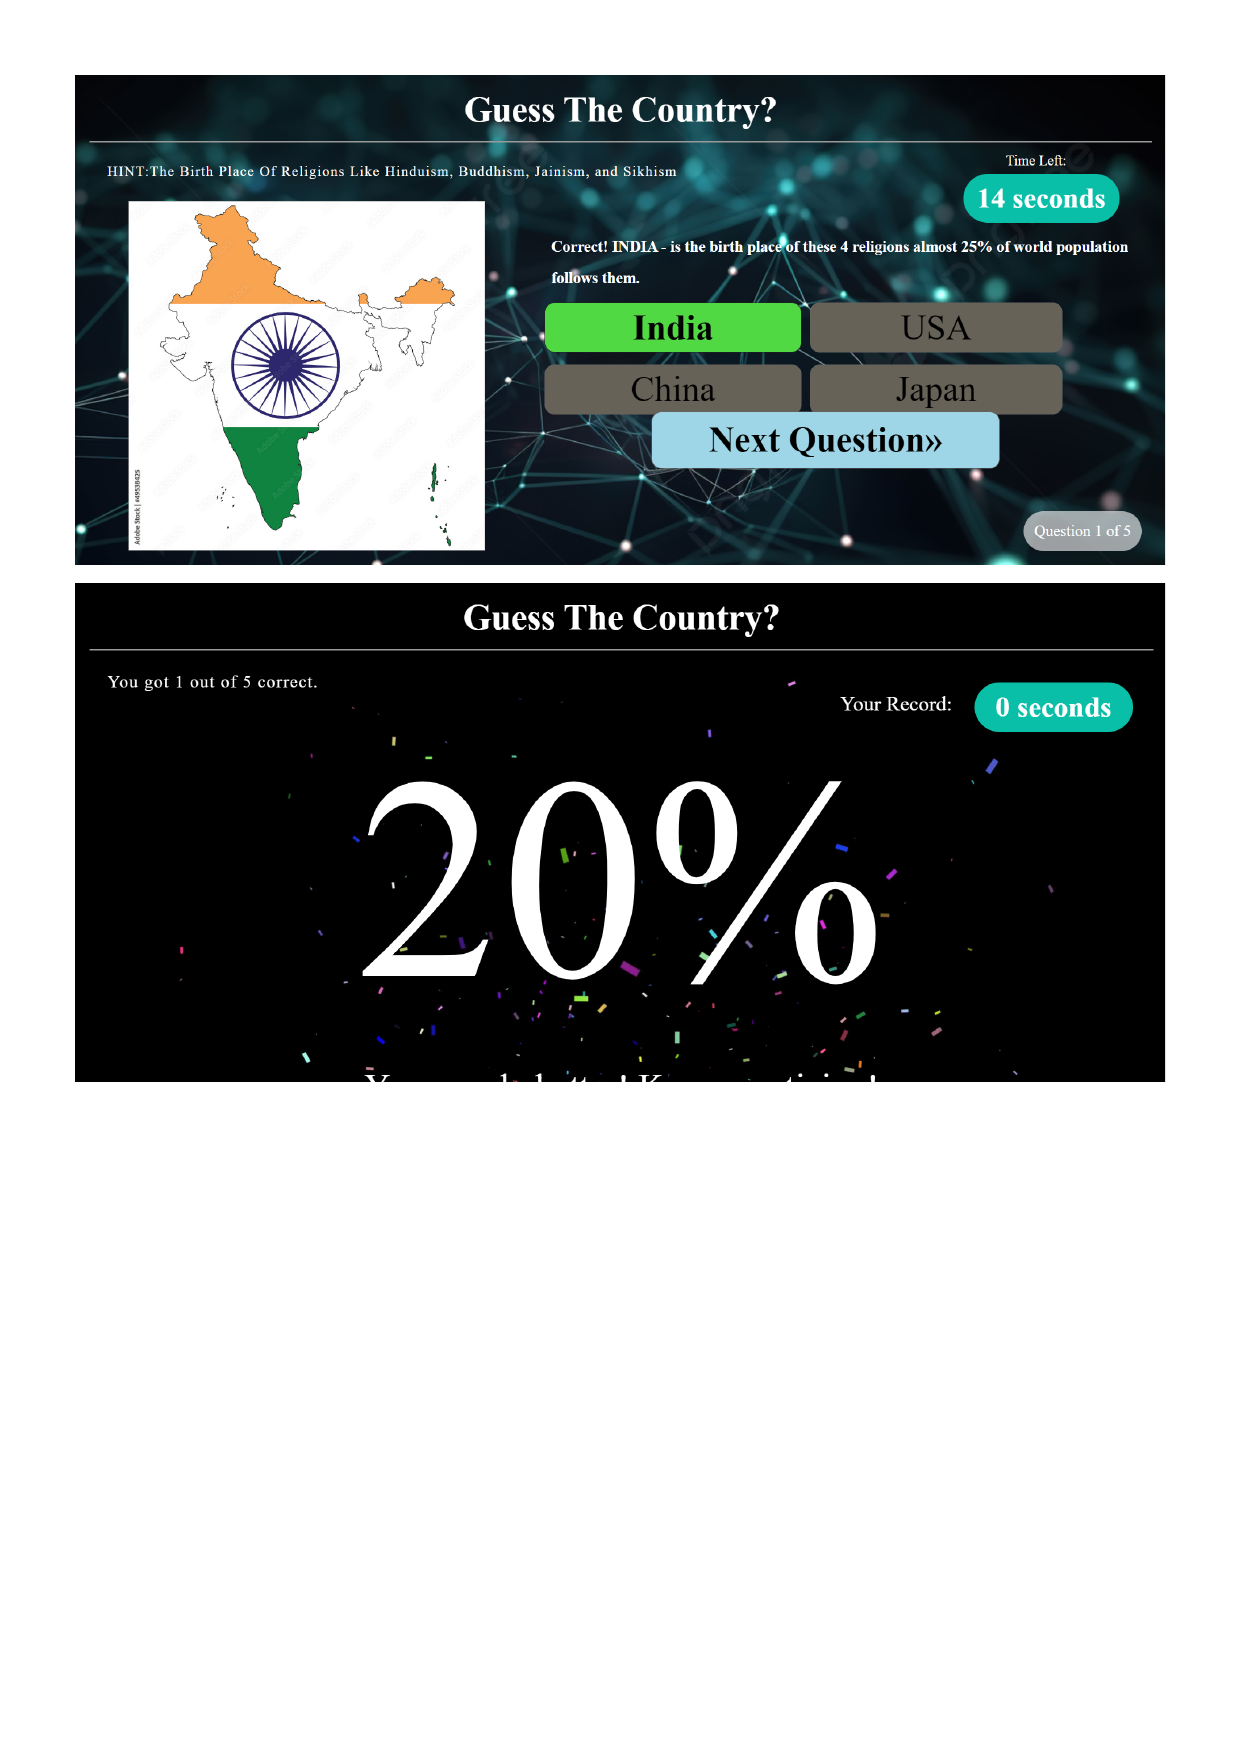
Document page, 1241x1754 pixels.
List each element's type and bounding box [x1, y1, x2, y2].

picture [75, 583, 1166, 1082]
picture [75, 75, 1166, 565]
